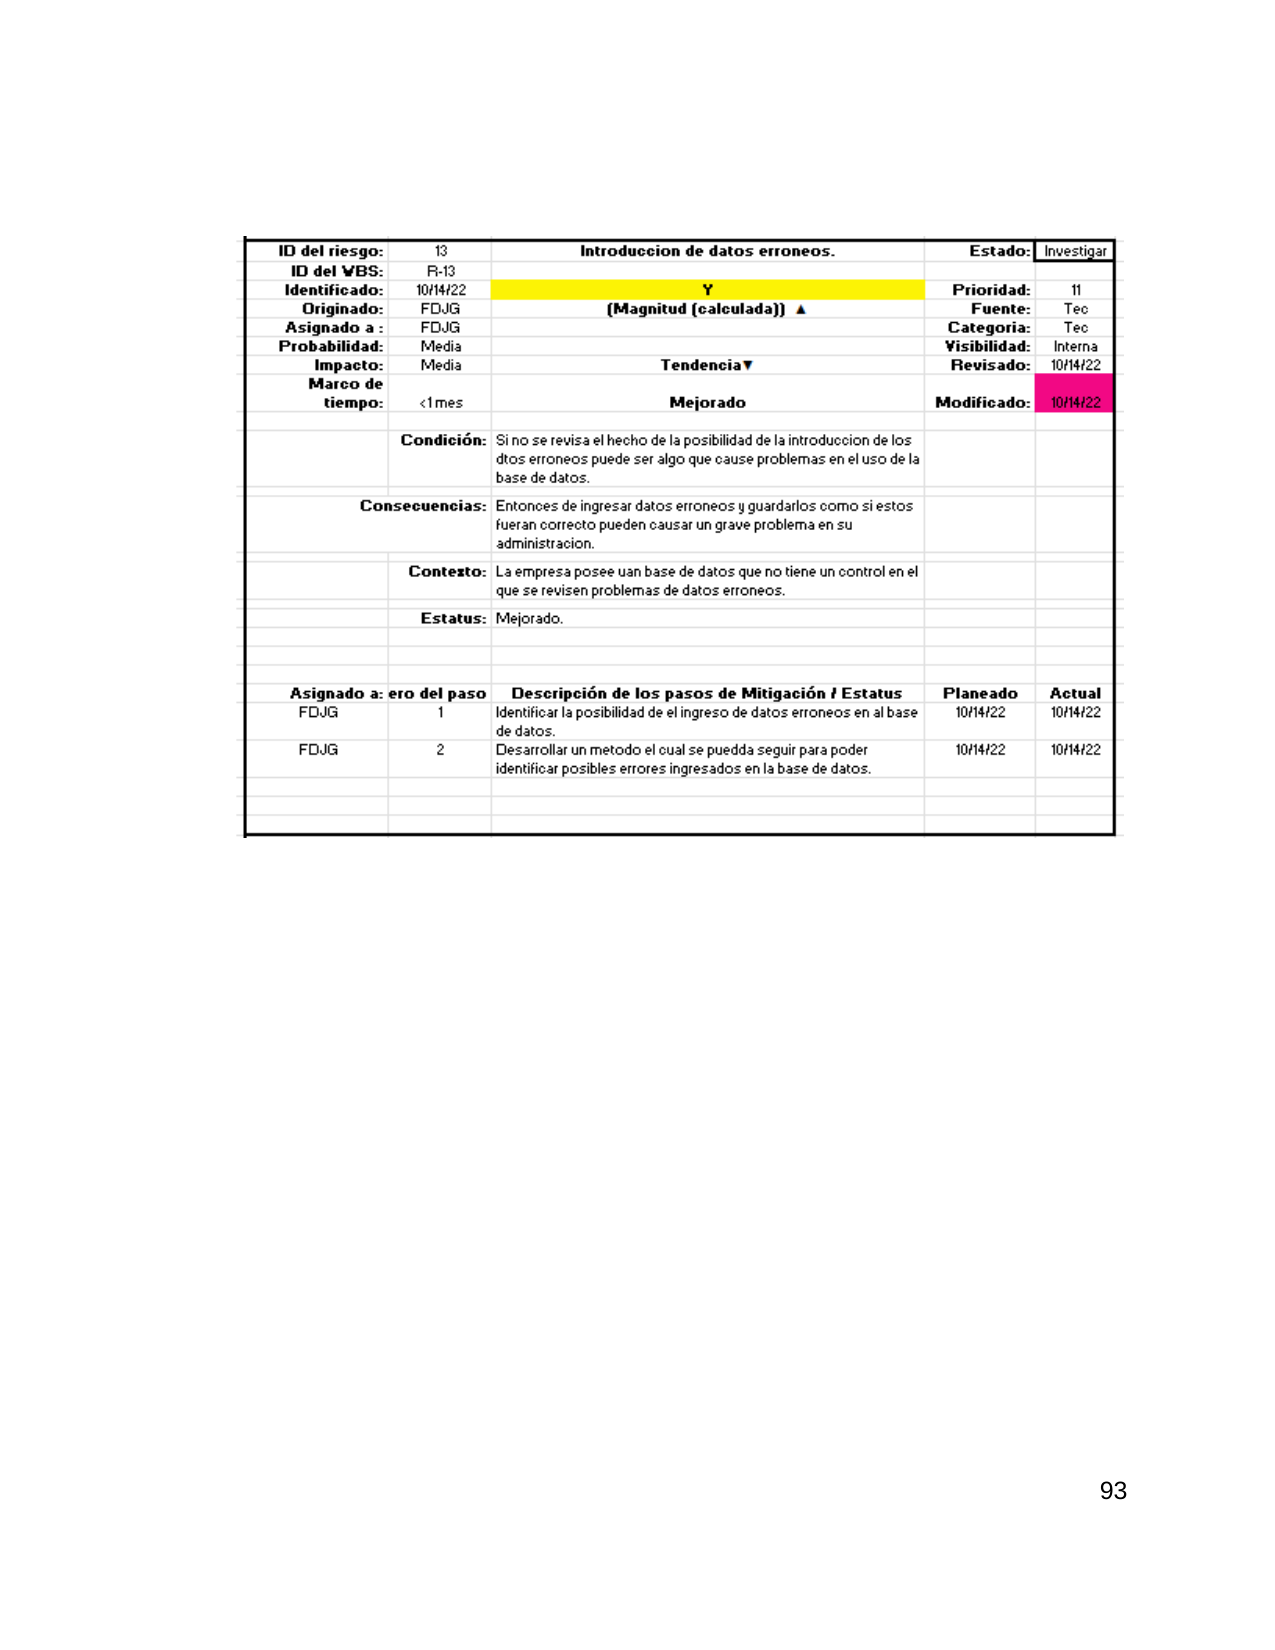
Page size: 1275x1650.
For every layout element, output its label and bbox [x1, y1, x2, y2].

picture [236, 236, 1124, 838]
